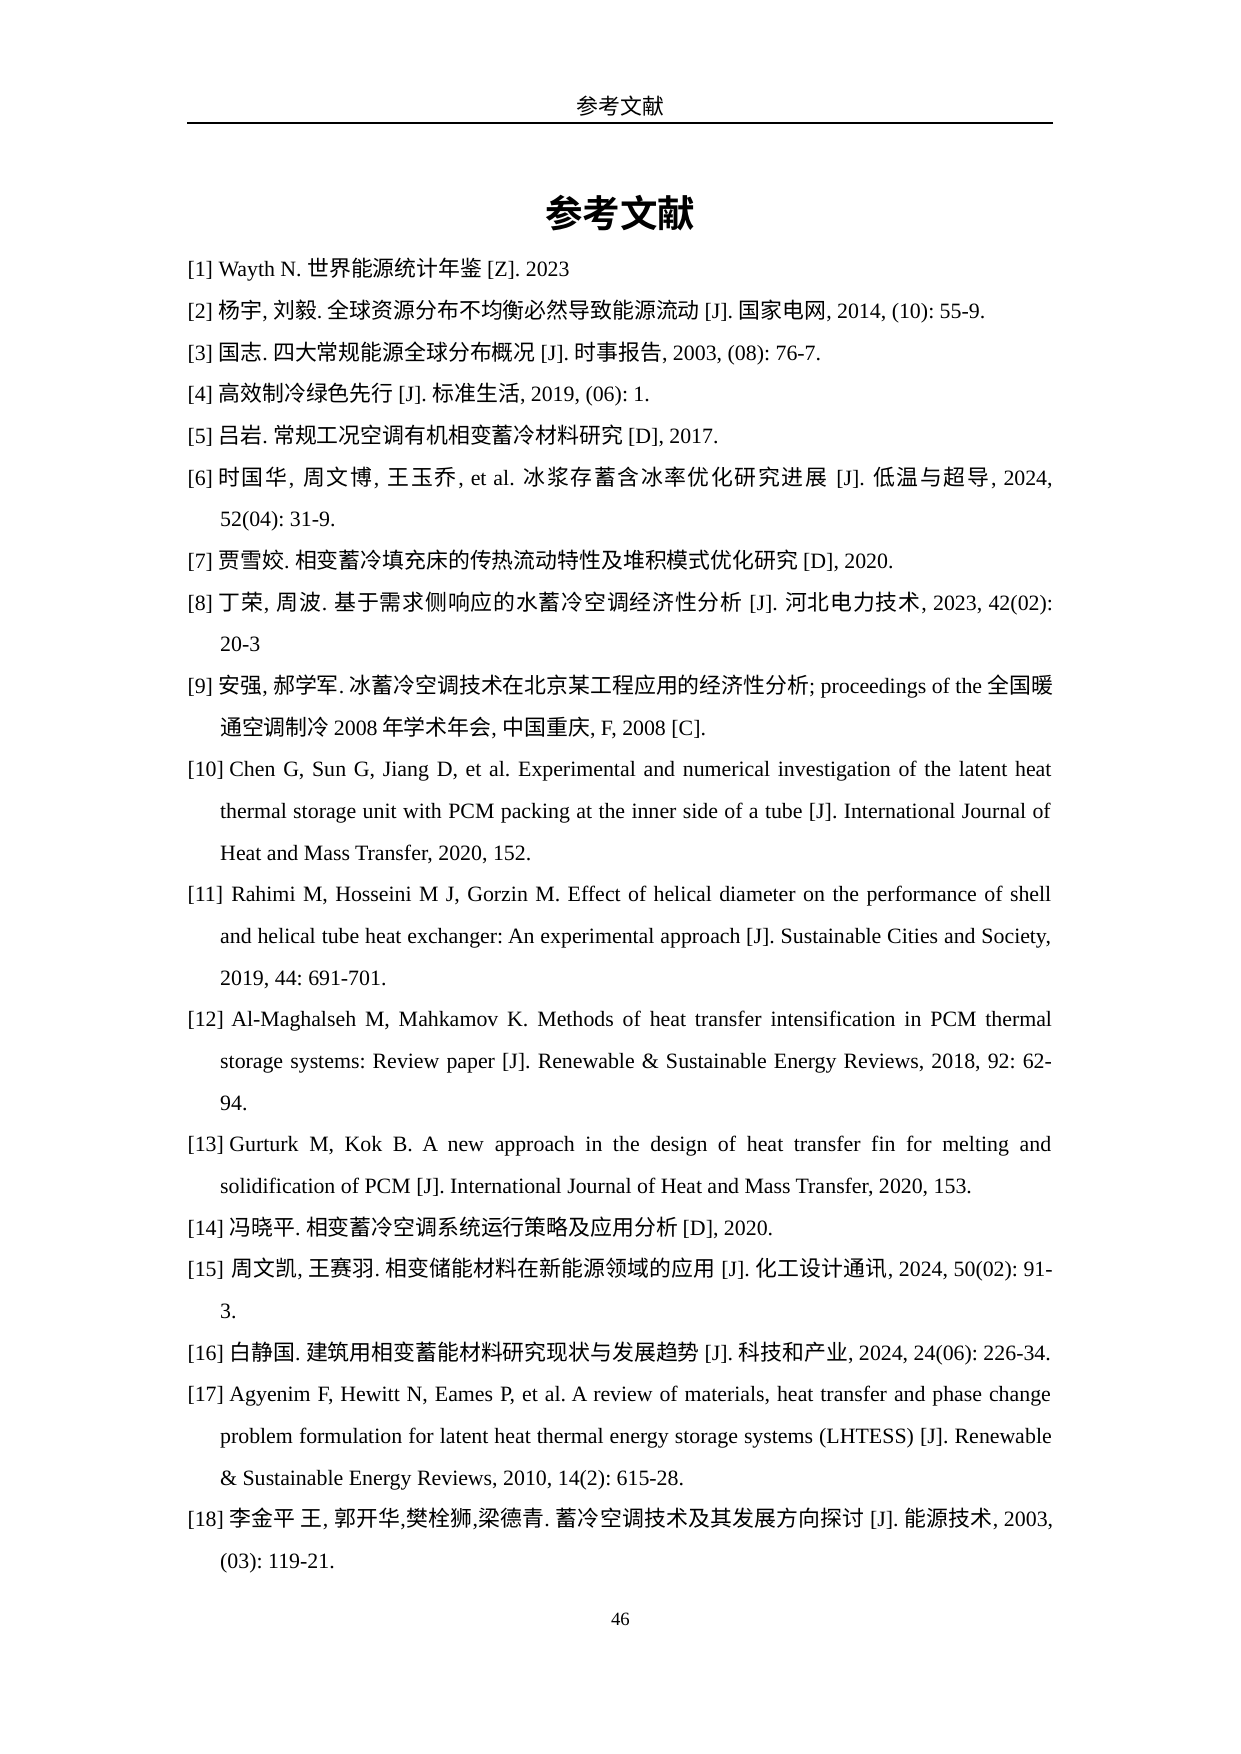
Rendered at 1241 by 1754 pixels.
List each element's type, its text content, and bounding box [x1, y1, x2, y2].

list Gurturk M, Kok B. A new approach in the design of heat transfer fin for melting and solidification of PCM [J]. International Journal of Heat and Mass Transfer, 2020, 153. [187, 1118, 1053, 1202]
list 安强, 郝学军. 冰蓄冷空调技术在北京某工程应用的经济性分析; proceedings of the 全国暖通空调制冷2008年学术年会, 中国重庆, F, 2008 [C]. [187, 660, 1053, 743]
list 时国华, 周文博, 王玉乔, et al. 冰浆存蓄含冰率优化研究进展 [J]. 低温与超导, 2024, 52(04): 31-9. [187, 452, 1053, 535]
list 贾雪姣. 相变蓄冷填充床的传热流动特性及堆积模式优化研究 [D], 2020. [187, 535, 1053, 577]
list Chen G, Sun G, Jiang D, et al. Experimental and numerical investigation of the latent heat thermal storage unit with PCM packing at the inner side of a tube [J]. International Journal of Heat and Mass Transfer, 2020, 152. [187, 743, 1053, 868]
text 参考文献 [187, 178, 1053, 243]
list Agyenim F, Hewitt N, Eames P, et al. A review of materials, heat transfer and phase change problem formulation for latent heat thermal energy storage systems (LHTESS) [J]. Renewable & Sustainable Energy Reviews, 2010, 14(2): 615-28. [187, 1368, 1053, 1493]
list 高效制冷绿色先行 [J]. 标准生活, 2019, (06): 1. [187, 368, 1053, 410]
list 白静国. 建筑用相变蓄能材料研究现状与发展趋势 [J]. 科技和产业, 2024, 24(06): 226-34. [187, 1327, 1053, 1368]
list 吕岩. 常规工况空调有机相变蓄冷材料研究 [D], 2017. [187, 410, 1053, 452]
list Wayth N. 世界能源统计年鉴 [Z]. 2023 [187, 243, 1053, 285]
list Al-Maghalseh M, Mahkamov K. Methods of heat transfer intensification in PCM thermal storage systems: Review paper [J]. Renewable & Sustainable Energy Reviews, 2018, 92: 62-94. [187, 993, 1053, 1118]
list 冯晓平. 相变蓄冷空调系统运行策略及应用分析 [D], 2020. [187, 1202, 1053, 1243]
list 杨宇, 刘毅. 全球资源分布不均衡必然导致能源流动 [J]. 国家电网, 2014, (10): 55-9. [187, 285, 1053, 327]
list 国志. 四大常规能源全球分布概况 [J]. 时事报告, 2003, (08): 76-7. [187, 327, 1053, 368]
list 周文凯, 王赛羽. 相变储能材料在新能源领域的应用 [J]. 化工设计通讯, 2024, 50(02): 91-3. [187, 1243, 1053, 1327]
list Rahimi M, Hosseini M J, Gorzin M. Effect of helical diameter on the performance of shell and helical tube heat exchanger: An experimental approach [J]. Sustainable Cities and Society, 2019, 44: 691-701. [187, 868, 1053, 993]
list 李金平 王, 郭开华,樊栓狮,梁德青. 蓄冷空调技术及其发展方向探讨 [J]. 能源技术, 2003, (03): 119-21. [187, 1493, 1053, 1577]
list 丁荣, 周波. 基于需求侧响应的水蓄冷空调经济性分析 [J]. 河北电力技术, 2023, 42(02): 20-3 [187, 577, 1053, 660]
